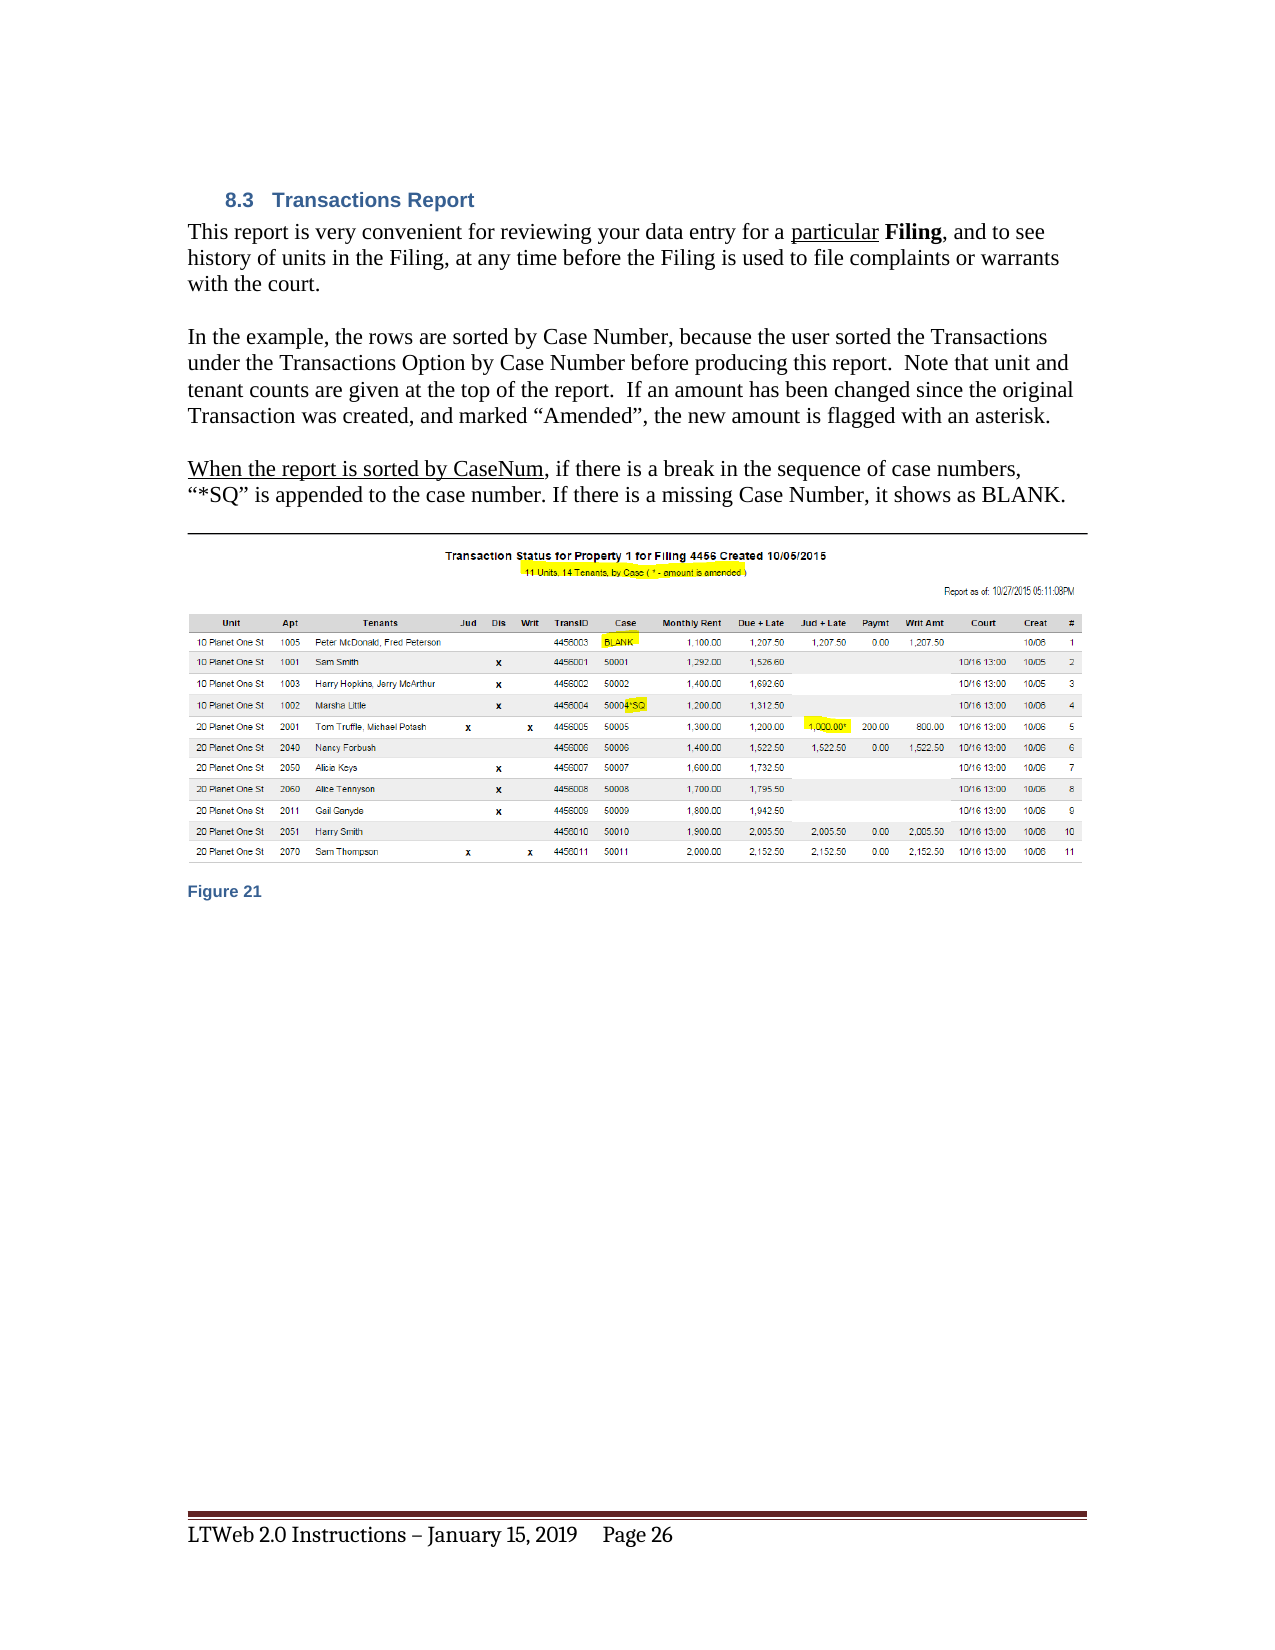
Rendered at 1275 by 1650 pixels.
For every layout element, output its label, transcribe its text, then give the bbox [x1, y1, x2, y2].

text Figure 21 [187, 882, 1087, 901]
picture [187, 533, 1088, 870]
text This report is very convenient for reviewing your data entry for a particular Filing, and to see history of units in the Filing, at any time before the Filing is used to file complaints or warrants with the court. [187, 218, 1087, 297]
subtitle Transactions Report [225, 187, 1087, 211]
text When the report is sorted by CaseNum, if there is a break in the sequence of case numbers, “*SQ” is appended to the case number. If there is a missing Case Number, it shows as BLANK. [187, 455, 1087, 508]
text In the example, the rows are sorted by Case Number, because the user sorted the Transactions under the Transactions Option by Case Number before producing this report. Note that unit and tenant counts are given at the top of the report. If an amount has been changed since the original Transaction was created, and marked “Amended”, the new amount is flagged with an asterisk. [187, 323, 1087, 428]
